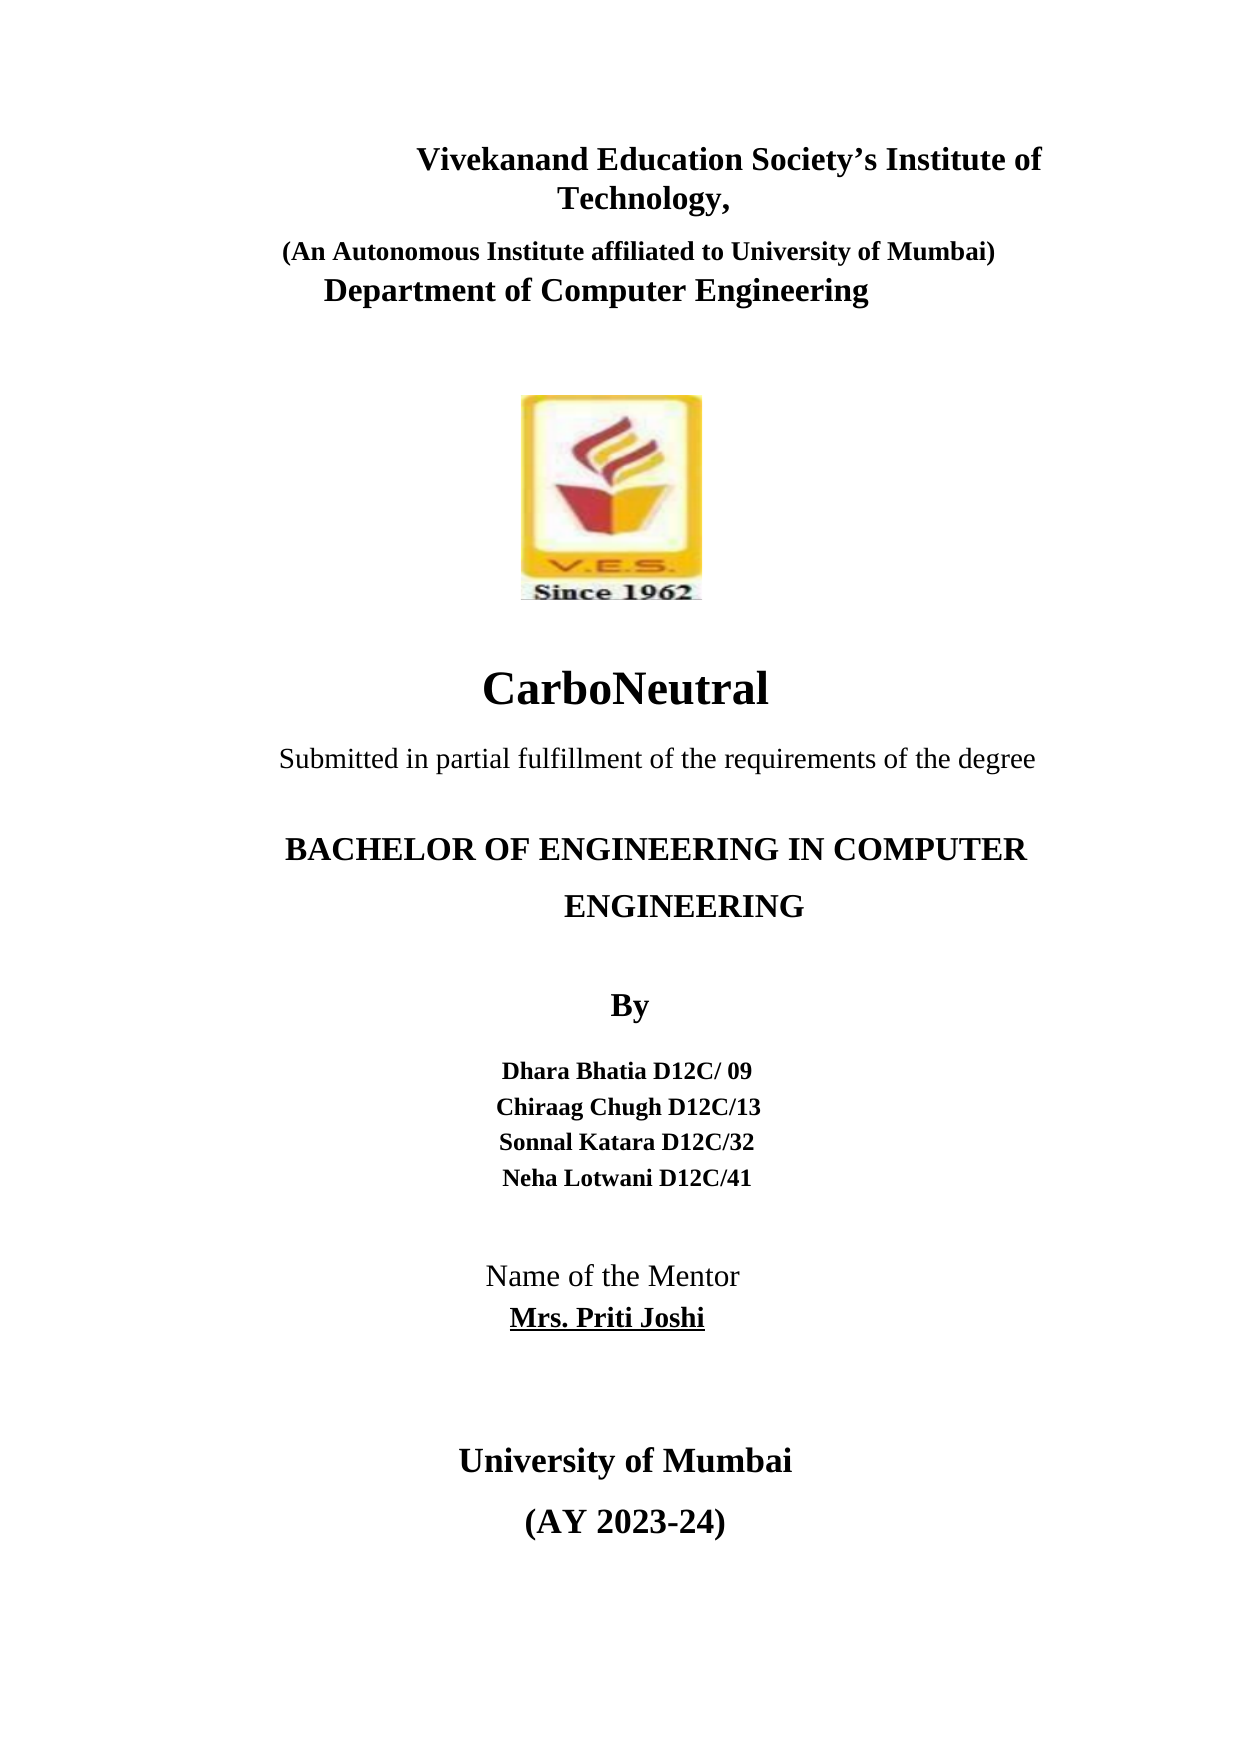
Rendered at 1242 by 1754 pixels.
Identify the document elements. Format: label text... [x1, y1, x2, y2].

text Department of Computer Engineering [324, 270, 969, 308]
subtitle Name of the Mentor [427, 1257, 1227, 1293]
subtitle BACHELOR OF ENGINEERING IN COMPUTER ENGINEERING [239, 829, 1073, 924]
subtitle Submitted in partial fulfillment of the requirements of the degree [242, 741, 1073, 774]
subtitle CarboNeutral [202, 659, 1227, 714]
subtitle Sonnal Katara D12C/32 [455, 1127, 1227, 1156]
subtitle Chiraag Chugh D12C/13 [71, 1092, 1227, 1121]
picture [520, 395, 703, 601]
text (An Autonomous Institute affiliated to University of Mumbai) [233, 235, 1044, 267]
subtitle (AY 2023-24) [398, 1500, 877, 1541]
subtitle Dhara Bhatia D12C/ 09 [71, 1056, 1227, 1085]
subtitle By [577, 985, 1227, 1023]
subtitle Mrs. Priti Joshi [427, 1300, 1227, 1334]
subtitle University of Mumbai [323, 1439, 969, 1480]
subtitle Vivekanand Education Society’s Institute of Technology, [242, 139, 1044, 216]
subtitle Neha Lotwani D12C/41 [446, 1163, 1227, 1191]
